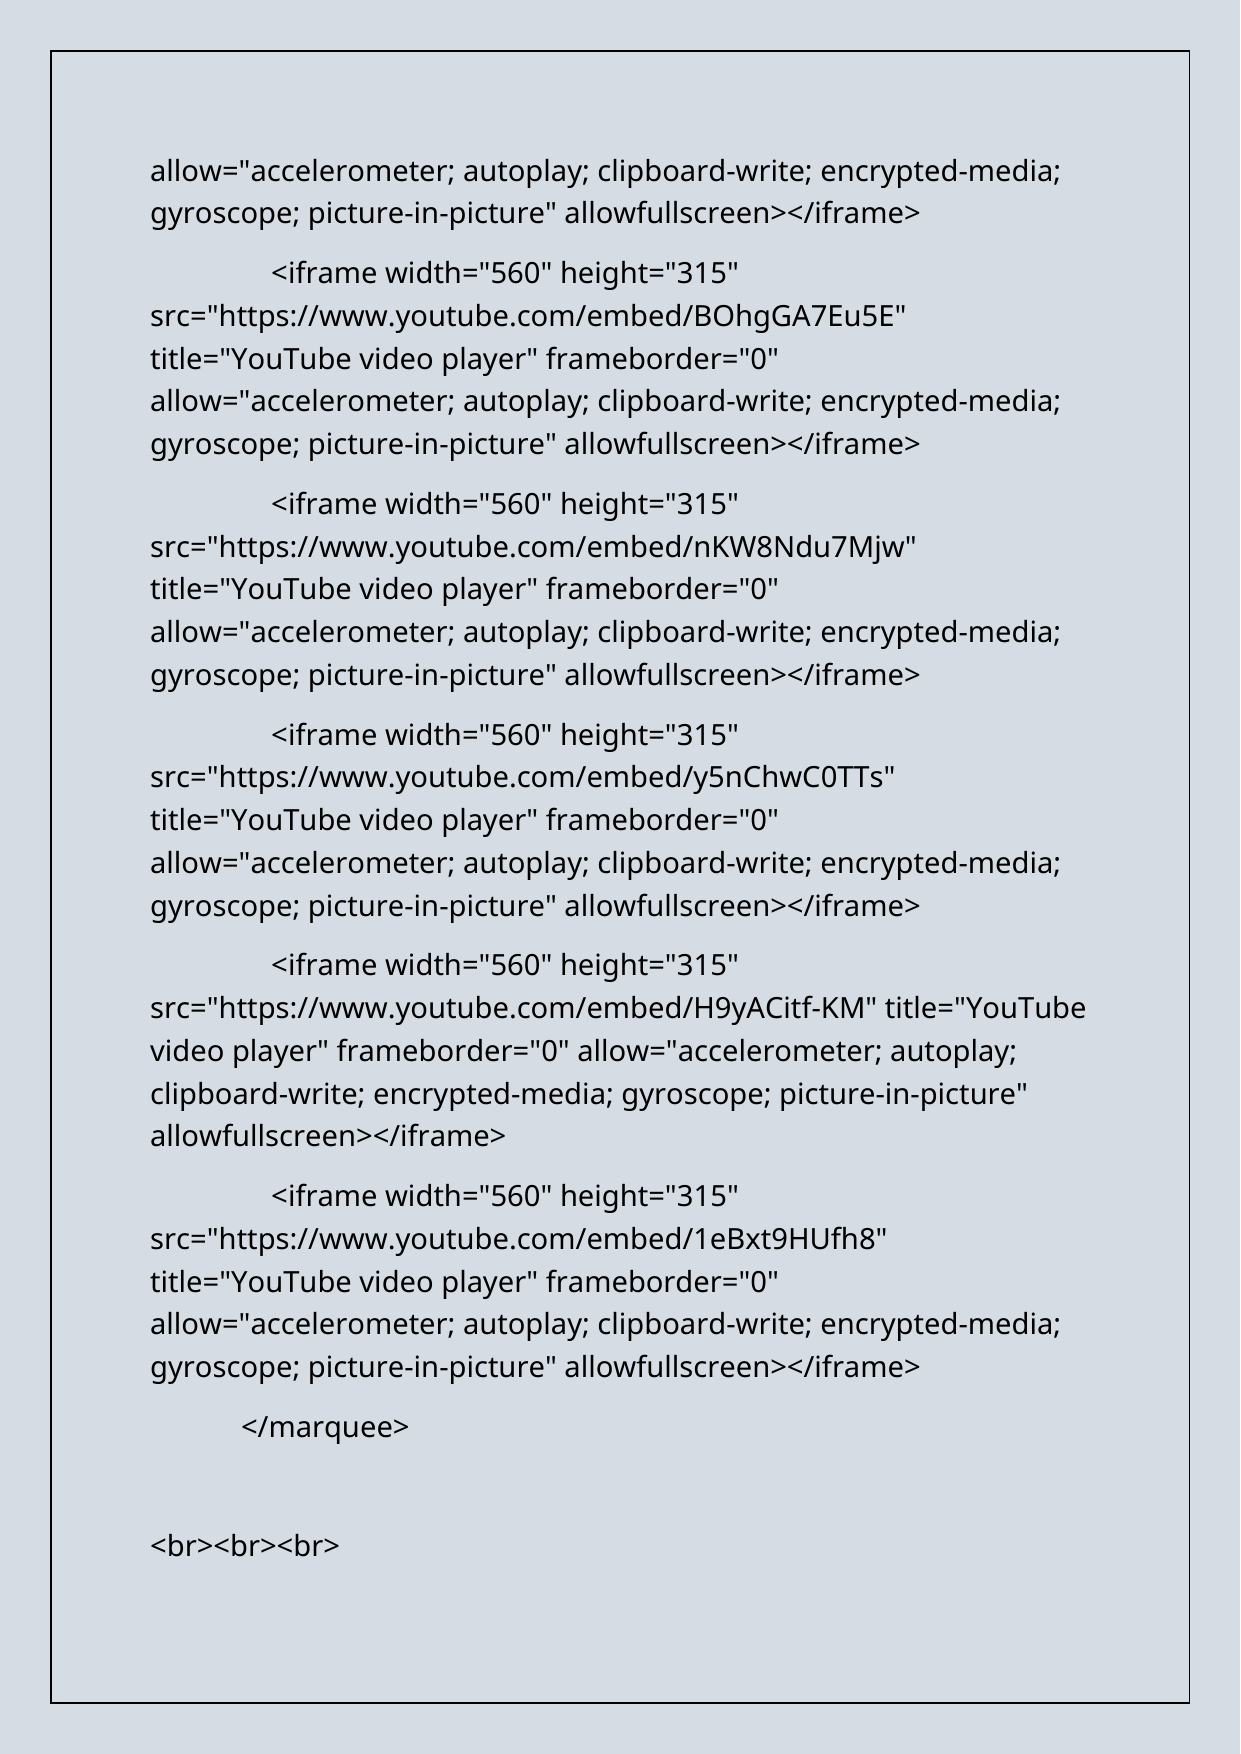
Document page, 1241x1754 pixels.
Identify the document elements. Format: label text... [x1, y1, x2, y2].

text <br><br><br> [150, 1525, 1090, 1564]
text <iframe width="560" height="315" src="https://www.youtube.com/embed/BOhgGA7Eu5E" title="YouTube video player" frameborder="0" allow="accelerometer; autoplay; clipboard-write; encrypted-media; gyroscope; picture-in-picture" allowfullscreen></iframe> [150, 252, 1090, 463]
text </marquee> [150, 1406, 1090, 1446]
text <iframe width="560" height="315" src="https://www.youtube.com/embed/H9yACitf-KM" title="YouTube video player" frameborder="0" allow="accelerometer; autoplay; clipboard-write; encrypted-media; gyroscope; picture-in-picture" allowfullscreen></iframe> [150, 944, 1090, 1155]
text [150, 150, 1090, 232]
text <iframe width="560" height="315" src="https://www.youtube.com/embed/nKW8Ndu7Mjw" title="YouTube video player" frameborder="0" allow="accelerometer; autoplay; clipboard-write; encrypted-media; gyroscope; picture-in-picture" allowfullscreen></iframe> [150, 483, 1090, 694]
text <iframe width="560" height="315" src="https://www.youtube.com/embed/y5nChwC0TTs" title="YouTube video player" frameborder="0" allow="accelerometer; autoplay; clipboard-write; encrypted-media; gyroscope; picture-in-picture" allowfullscreen></iframe> [150, 714, 1090, 925]
text <iframe width="560" height="315" src="https://www.youtube.com/embed/1eBxt9HUfh8" title="YouTube video player" frameborder="0" allow="accelerometer; autoplay; clipboard-write; encrypted-media; gyroscope; picture-in-picture" allowfullscreen></iframe> [150, 1175, 1090, 1386]
